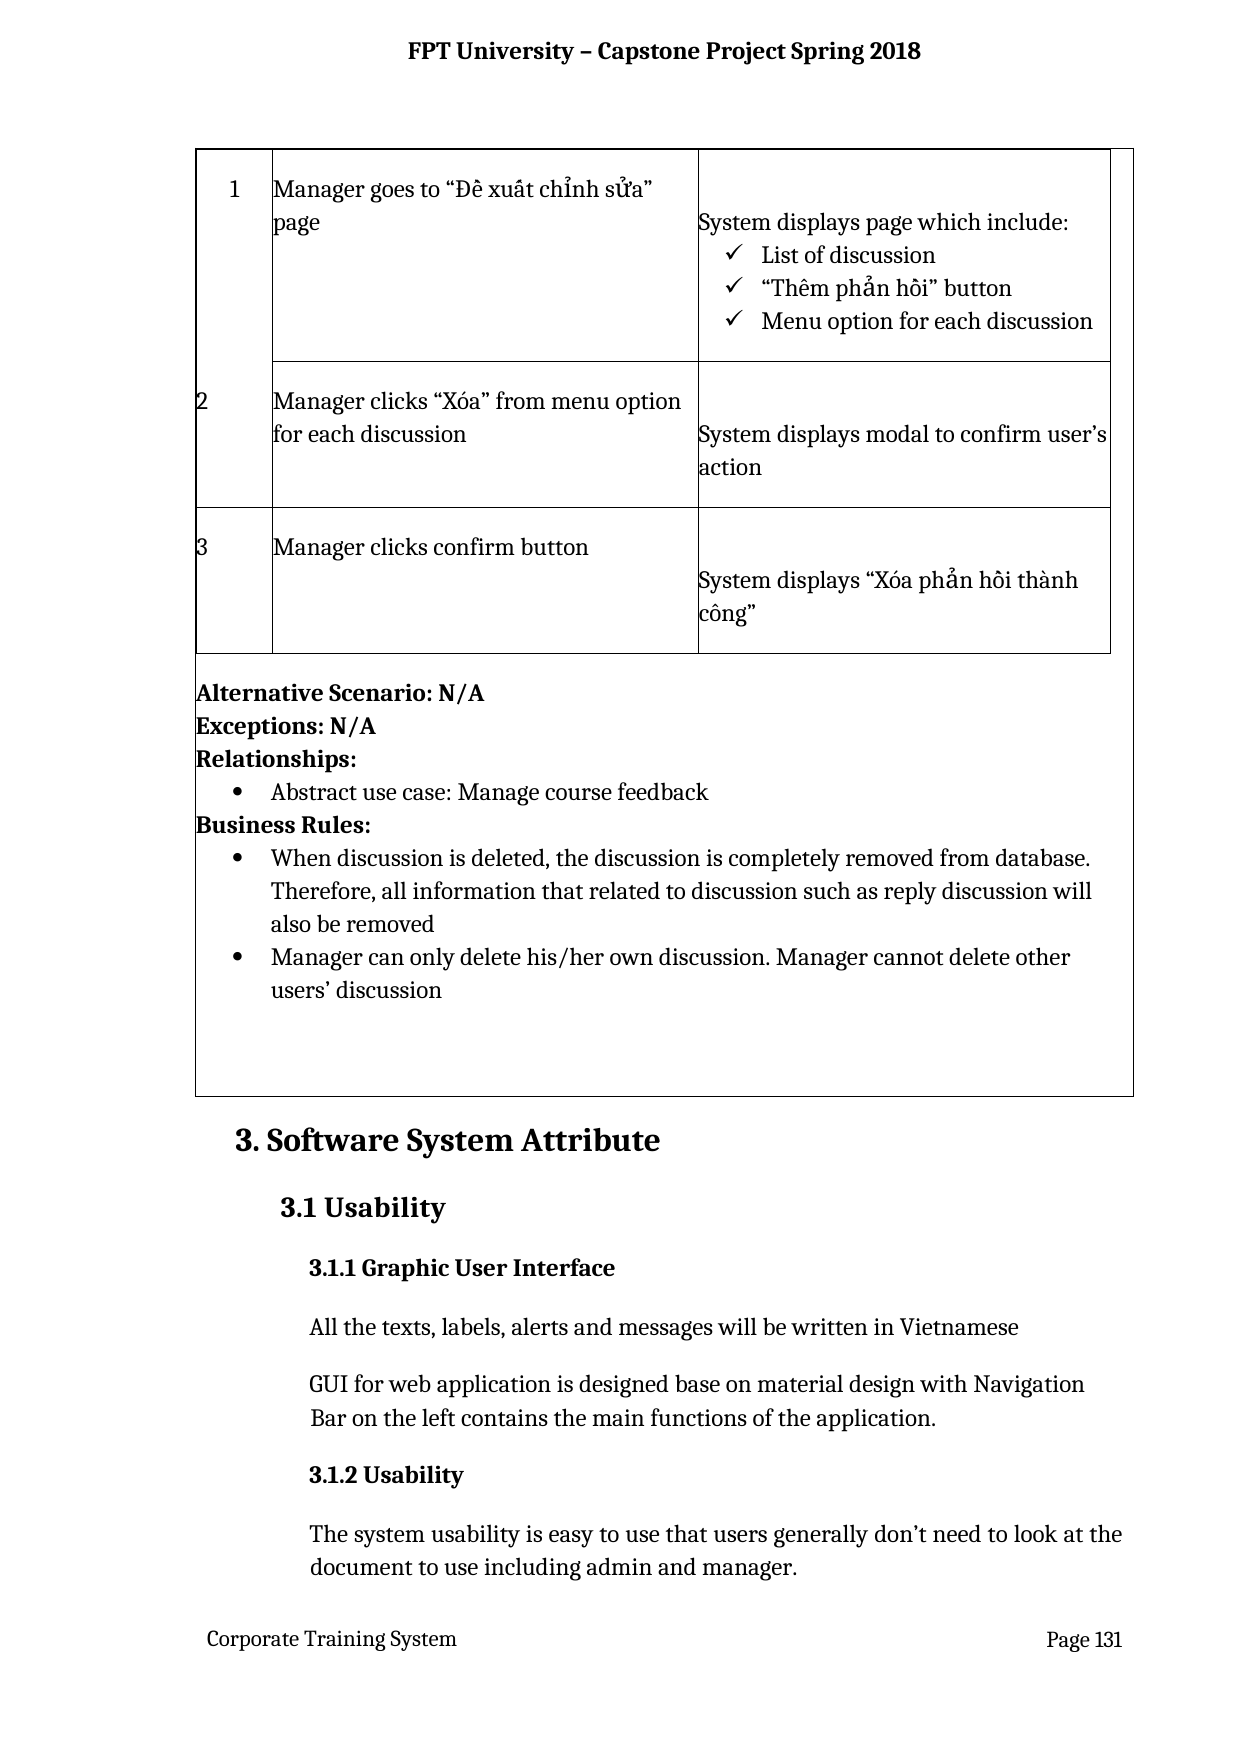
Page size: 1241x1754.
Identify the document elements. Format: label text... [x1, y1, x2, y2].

text 3.1.1 Graphic User Interface [309, 1254, 1124, 1283]
text 3. Software System Attribute [235, 1122, 1124, 1160]
text 3.1.2 Usability [309, 1461, 1124, 1490]
text GUI for web application is designed base on material design with Navigation Bar on the left contains the main functions of the application. [309, 1370, 1124, 1432]
text 3.1 Usability [281, 1191, 1124, 1224]
text The system usability is easy to use that users generally don’t need to look at the document to use including admin and manager. [309, 1519, 1124, 1581]
text All the texts, labels, alerts and messages will be written in Vietnamese [309, 1312, 1124, 1341]
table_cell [196, 149, 1133, 1096]
